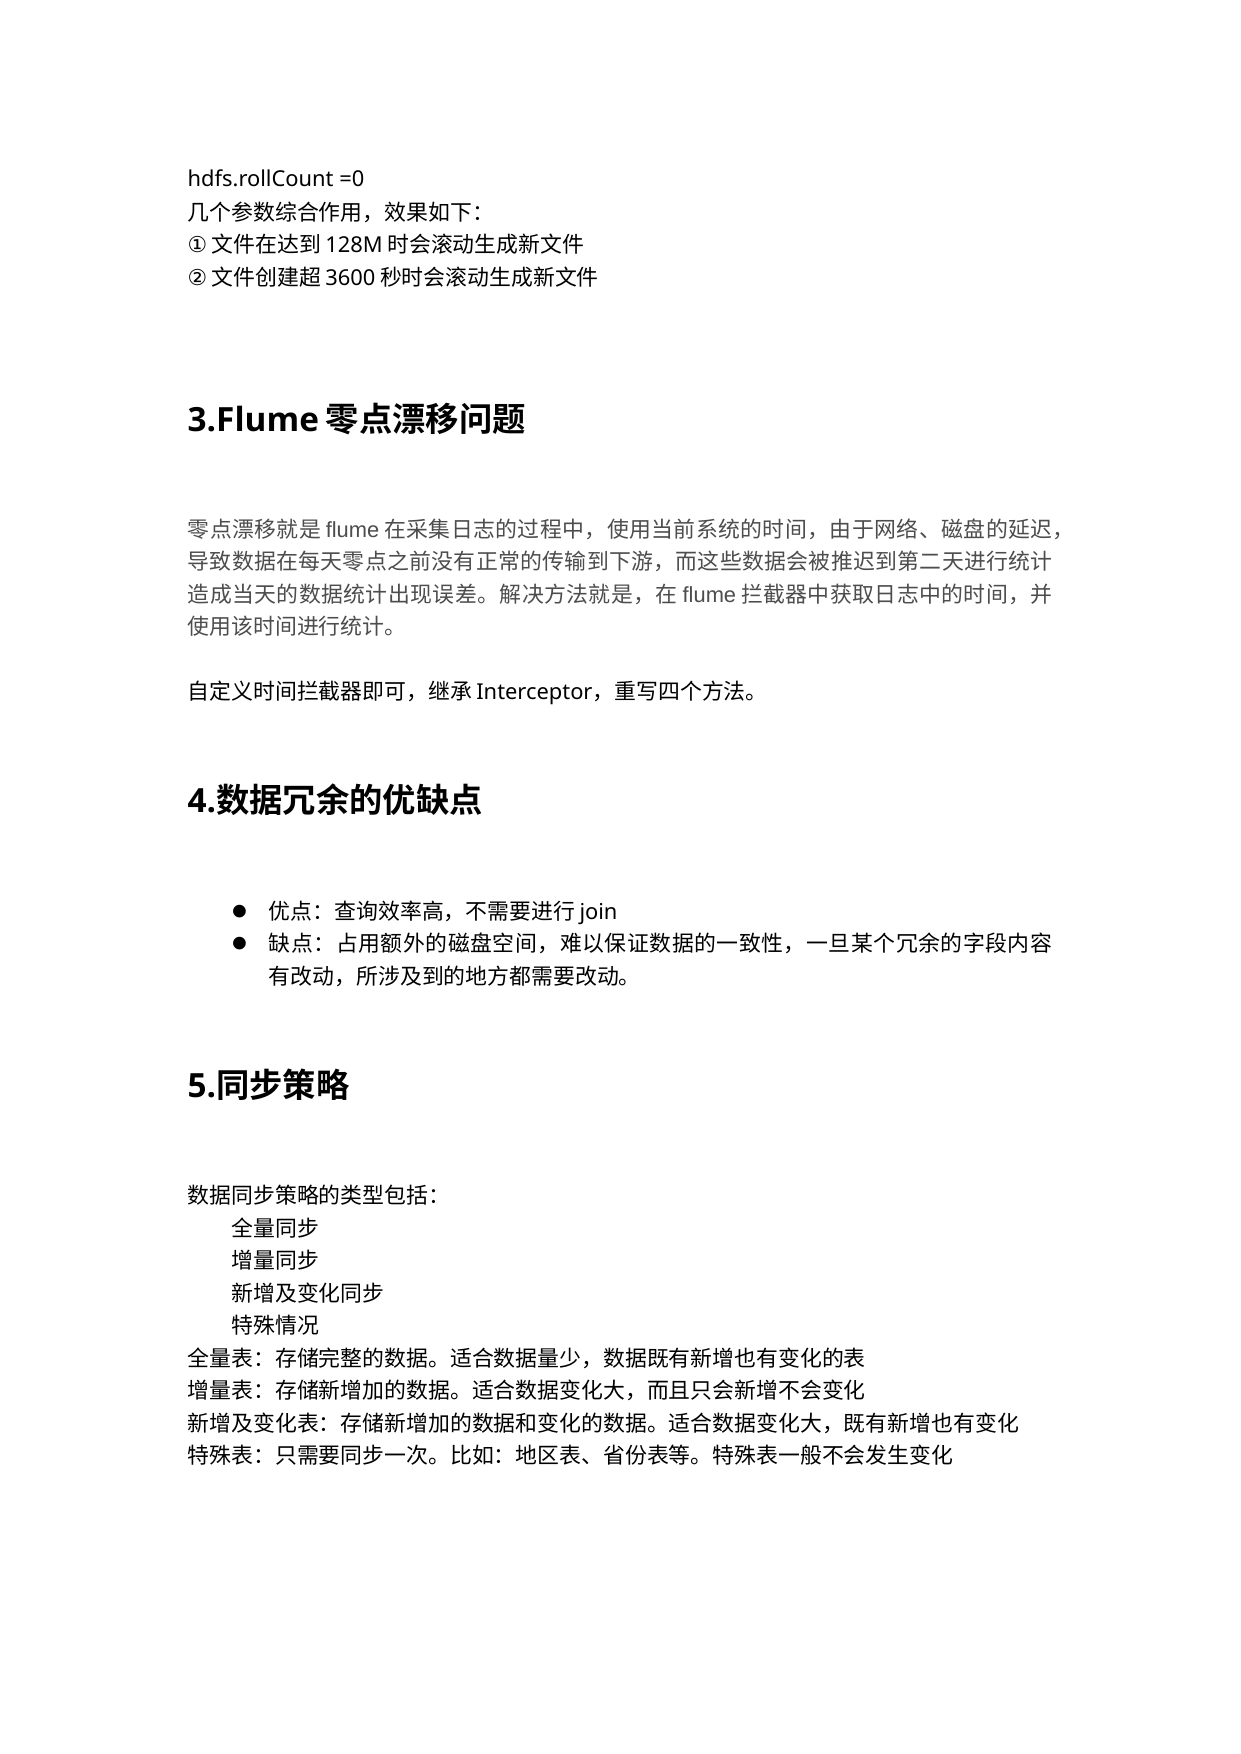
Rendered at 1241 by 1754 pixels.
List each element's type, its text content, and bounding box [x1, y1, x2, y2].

text 零点漂移就是flume在采集日志的过程中，使用当前系统的时间，由于网络、磁盘的延迟，导致数据在每天零点之前没有正常的传输到下游，而这些数据会被推迟到第二天进行统计，造成当天的数据统计出现误差。解决方法就是，在flume拦截器中获取日志中的时间，并使用该时间进行统计。 [187, 511, 1053, 641]
text 新增及变化表：存储新增加的数据和变化的数据。适合数据变化大，既有新增也有变化 [187, 1405, 1053, 1438]
text 自定义时间拦截器即可，继承Interceptor，重写四个方法。 [187, 674, 1053, 706]
text hdfs.rollCount =0 [187, 162, 1053, 194]
text ①文件在达到128M时会滚动生成新文件 [187, 227, 1053, 259]
text 增量同步 [231, 1243, 1053, 1275]
text 新增及变化同步 [231, 1275, 1053, 1308]
text 增量表：存储新增加的数据。适合数据变化大，而且只会新增不会变化 [187, 1373, 1053, 1405]
subtitle 5.同步策略 [187, 1051, 1053, 1116]
list 缺点：占用额外的磁盘空间，难以保证数据的一致性，一旦某个冗余的字段内容有改动，所涉及到的地方都需要改动。 [231, 926, 1053, 991]
text 几个参数综合作用，效果如下： [187, 194, 1053, 227]
text 特殊表：只需要同步一次。比如：地区表、省份表等。特殊表一般不会发生变化 [187, 1438, 1053, 1470]
text 特殊情况 [231, 1308, 1053, 1340]
subtitle 4.数据冗余的优缺点 [187, 766, 1053, 831]
list 优点：查询效率高，不需要进行join [231, 893, 1053, 926]
text 全量同步 [231, 1210, 1053, 1243]
text ②文件创建超3600秒时会滚动生成新文件 [187, 259, 1053, 292]
text 数据同步策略的类型包括： [187, 1178, 1053, 1210]
text 全量表：存储完整的数据。适合数据量少，数据既有新增也有变化的表 [187, 1340, 1053, 1373]
subtitle 3.Flume零点漂移问题 [187, 384, 1053, 449]
